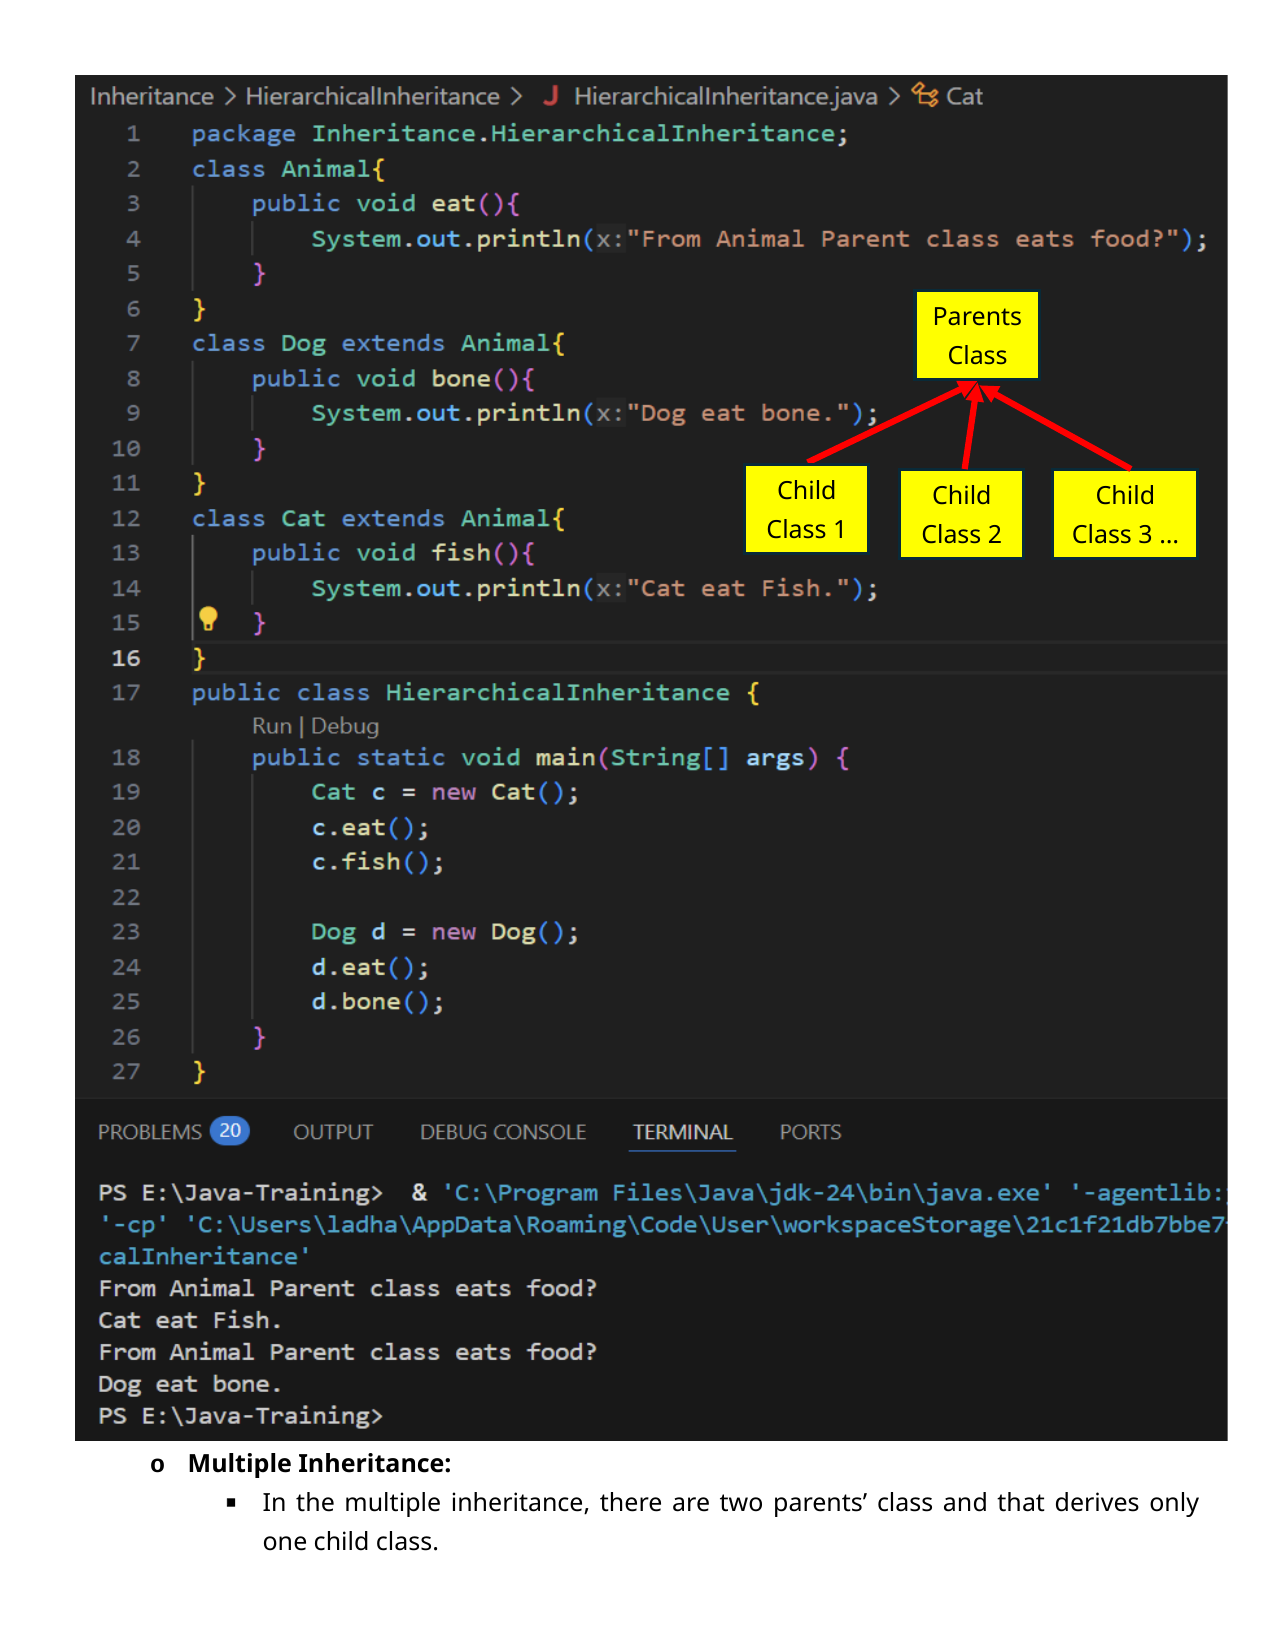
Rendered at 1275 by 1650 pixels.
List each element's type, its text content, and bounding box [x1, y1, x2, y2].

list Multiple Inheritance: [150, 1445, 1200, 1479]
list In the multiple inheritance, there are two parents’ class and that derives only one child class. [225, 1485, 1200, 1558]
picture [75, 75, 1228, 1441]
